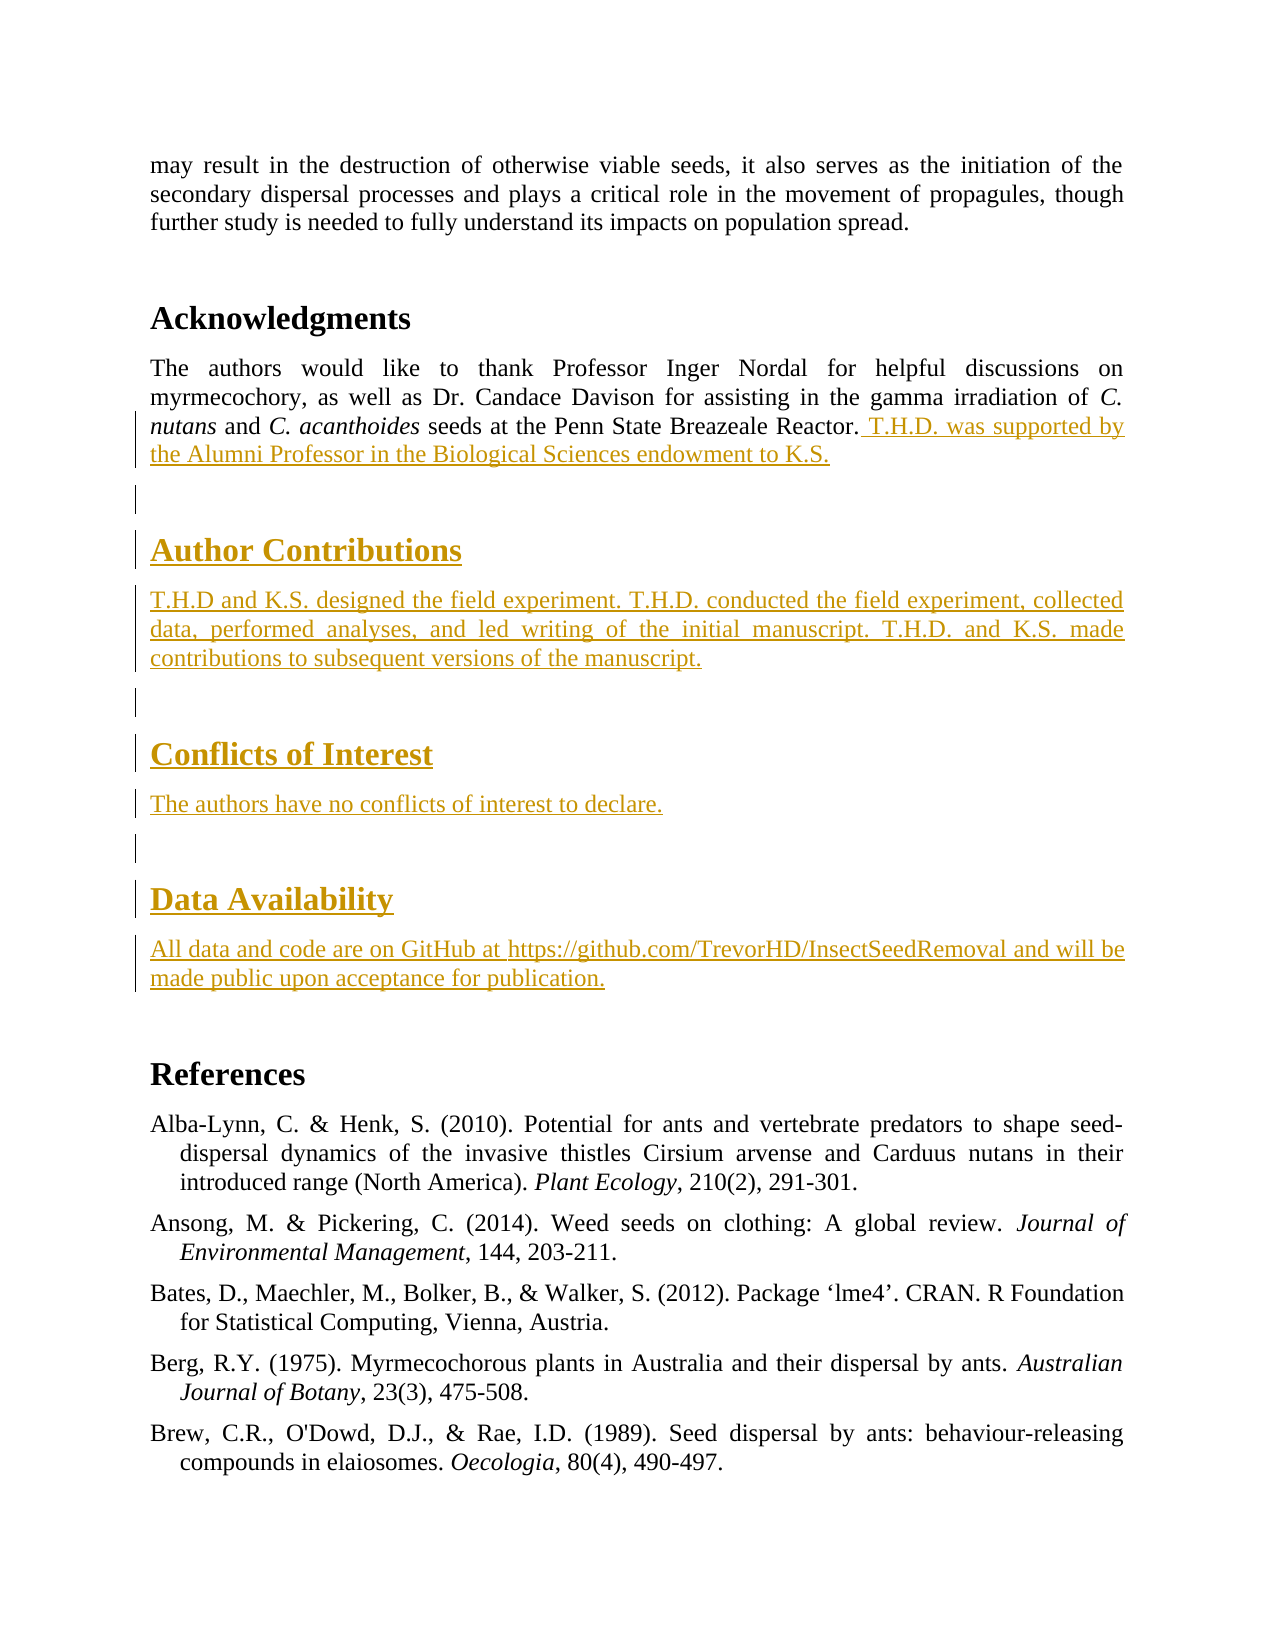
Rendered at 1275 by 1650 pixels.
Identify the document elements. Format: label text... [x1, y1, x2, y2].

text Brew, C.R., O'Dowd, D.J., & Rae, I.D. (1989). Seed dispersal by ants: behaviour-releasing compounds in elaiosomes. Oecologia, 80(4), 490-497. [150, 1418, 1125, 1475]
text References [150, 1054, 1125, 1092]
text Acknowledgments [150, 298, 1125, 337]
text Ansong, M. & Pickering, C. (2014). Weed seeds on clothing: A global review. Journal of Environmental Management, 144, 203-211. [150, 1208, 1125, 1265]
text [150, 150, 1125, 236]
text Bates, D., Maechler, M., Bolker, B., & Walker, S. (2012). Package ‘lme4’. CRAN. R Foundation for Statistical Computing, Vienna, Austria. [150, 1278, 1125, 1335]
text Berg, R.Y. (1975). Myrmecochorous plants in Australia and their dispersal by ants. Australian Journal of Botany, 23(3), 475-508. [150, 1348, 1125, 1405]
text Alba-Lynn, C. & Henk, S. (2010). Potential for ants and vertebrate predators to shape seed-dispersal dynamics of the invasive thistles Cirsium arvense and Carduus nutans in their introduced range (North America). Plant Ecology, 210(2), 291-301. [150, 1109, 1125, 1195]
text The authors would like to thank Professor Inger Nordal for helpful discussions on myrmecochory, as well as Dr. Candace Davison for assisting in the gamma irradiation of C. nutans and C. acanthoides seeds at the Penn State Breazeale Reactor. [150, 353, 1125, 468]
